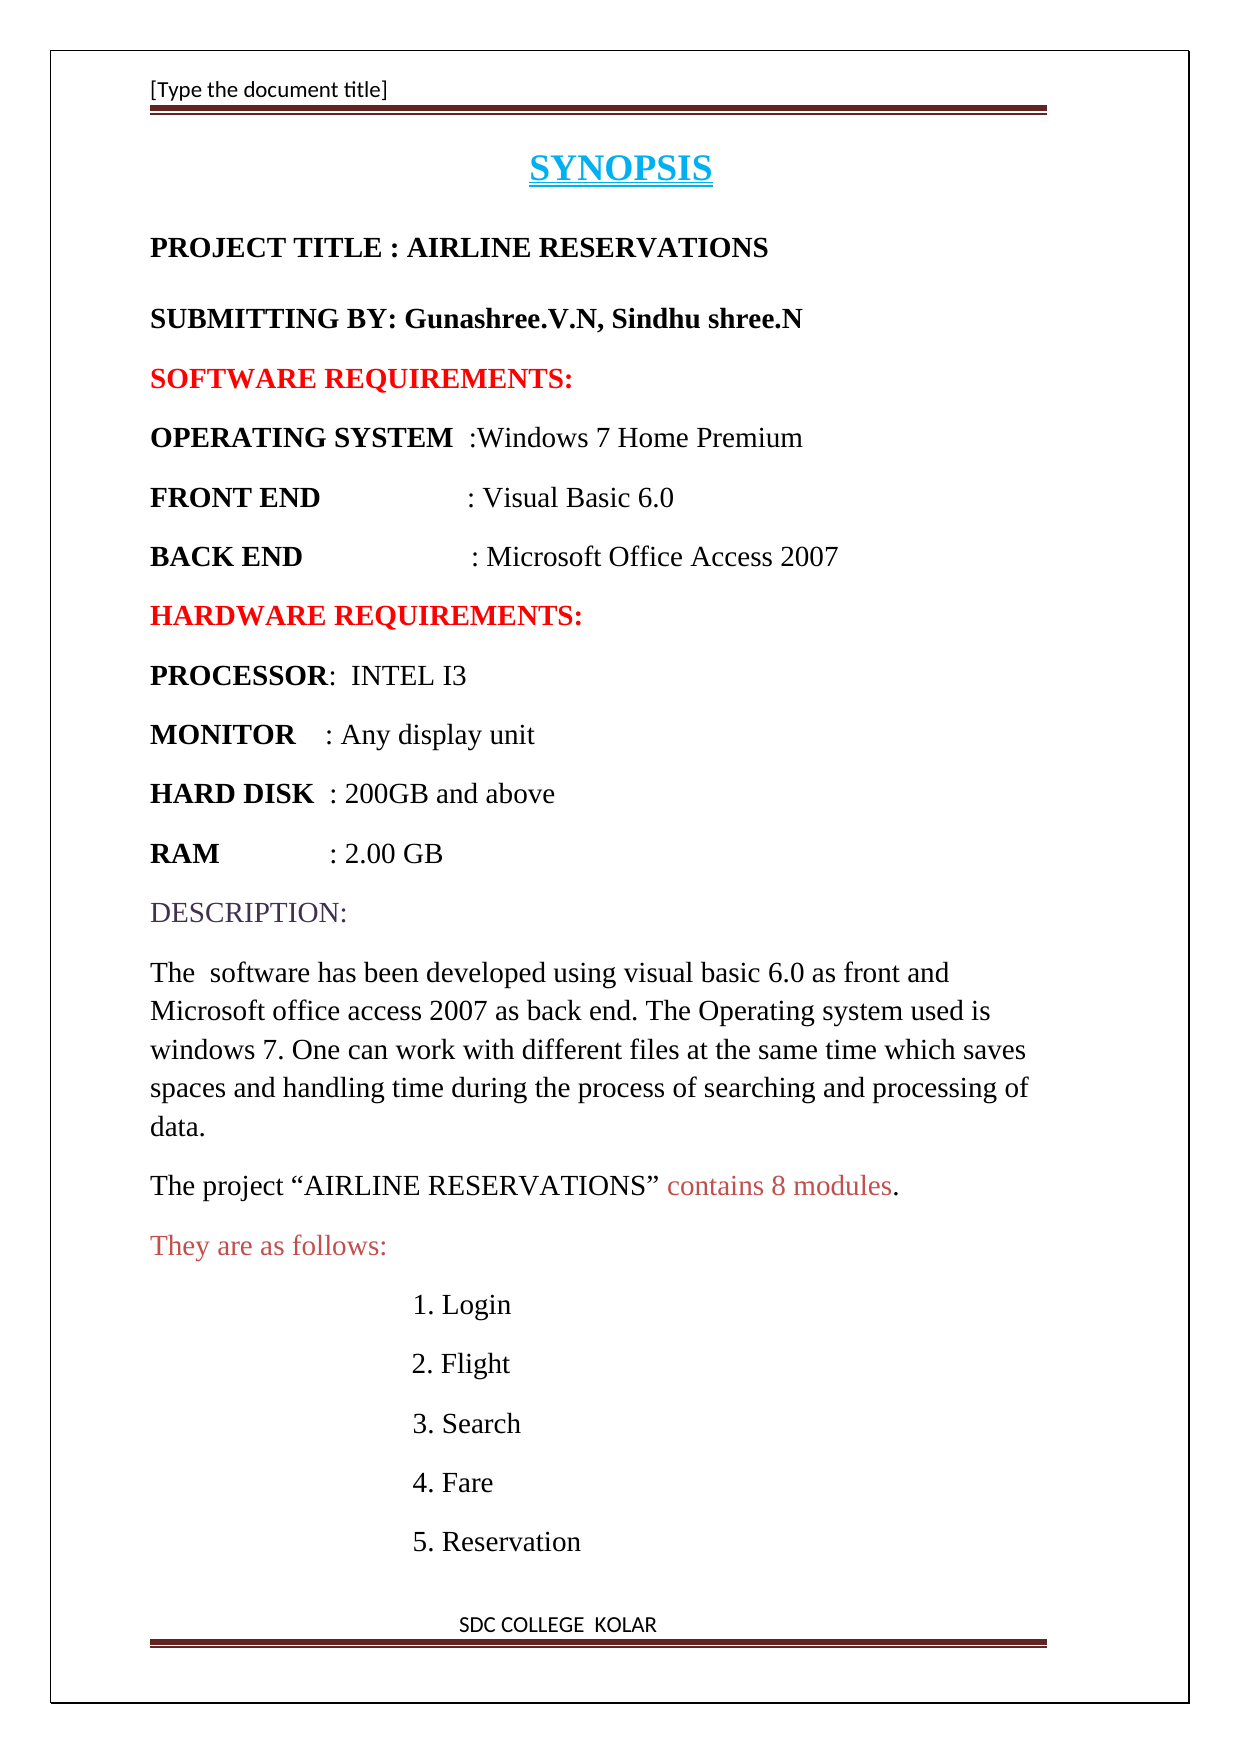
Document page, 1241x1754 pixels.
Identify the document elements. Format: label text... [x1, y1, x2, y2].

text BACK END : Microsoft Office Access 2007 [150, 539, 1047, 573]
text SYNOPSIS [150, 145, 1047, 188]
text The project “AIRLINE RESERVATIONS” contains 8 modules. [150, 1168, 1047, 1202]
text HARDWARE REQUIREMENTS: [150, 598, 1047, 632]
text HARD DISK : 200GB and above [150, 777, 1047, 810]
text SUBMITTING BY: Gunashree.V.N, Sindhu shree.N [150, 302, 1047, 335]
text 2. Flight [150, 1346, 1047, 1380]
text RAM : 2.00 GB [150, 836, 1047, 869]
text SOFTWARE REQUIREMENTS: [150, 361, 1047, 394]
text 1. Login [150, 1287, 1047, 1321]
text The software has been developed using visual basic 6.0 as front and Microsoft office access 2007 as back end. The Operating system used is windows 7. One can work with different files at the same time which saves spaces and handling time during the process of searching and processing of data. [150, 955, 1047, 1142]
text 3. Search [150, 1406, 1047, 1439]
text 5. Reservation [150, 1524, 1047, 1558]
text MONITOR : Any display unit [150, 717, 1047, 751]
text 4. Fare [150, 1465, 1047, 1499]
text PROCESSOR: INTEL I3 [150, 658, 1047, 691]
text FRONT END : Visual Basic 6.0 [150, 480, 1047, 513]
text They are as follows: [150, 1228, 1047, 1261]
text PROJECT TITLE : AIRLINE RESERVATIONS [150, 231, 1047, 264]
text OPERATING SYSTEM :Windows 7 Home Premium [150, 420, 1047, 454]
text DESCRIPTION: [150, 895, 1047, 929]
